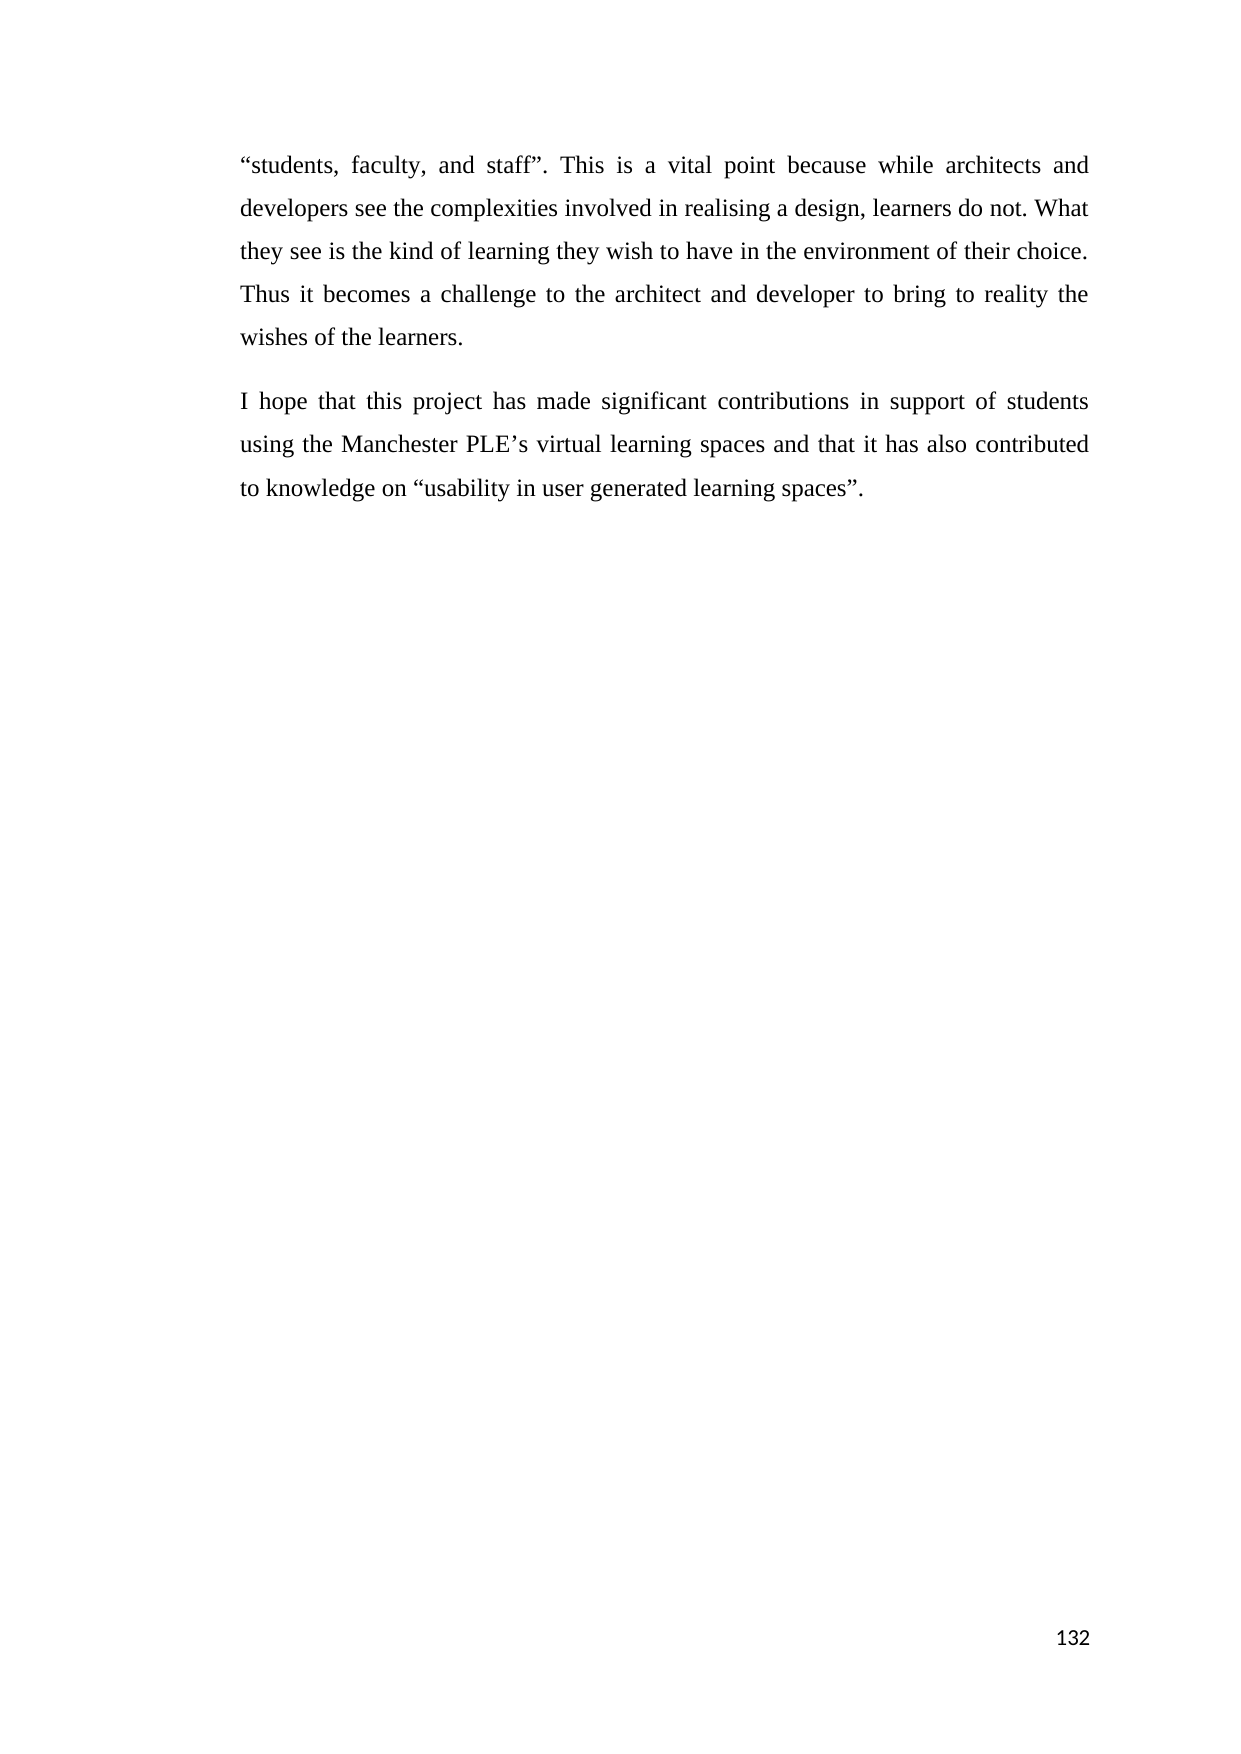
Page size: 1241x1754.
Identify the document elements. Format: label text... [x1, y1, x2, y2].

text I hope that this project has made significant contributions in support of students using the Manchester PLE’s virtual learning spaces and that it has also contributed to knowledge on “usability in user generated learning spaces”. [240, 386, 1090, 501]
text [240, 150, 1090, 351]
